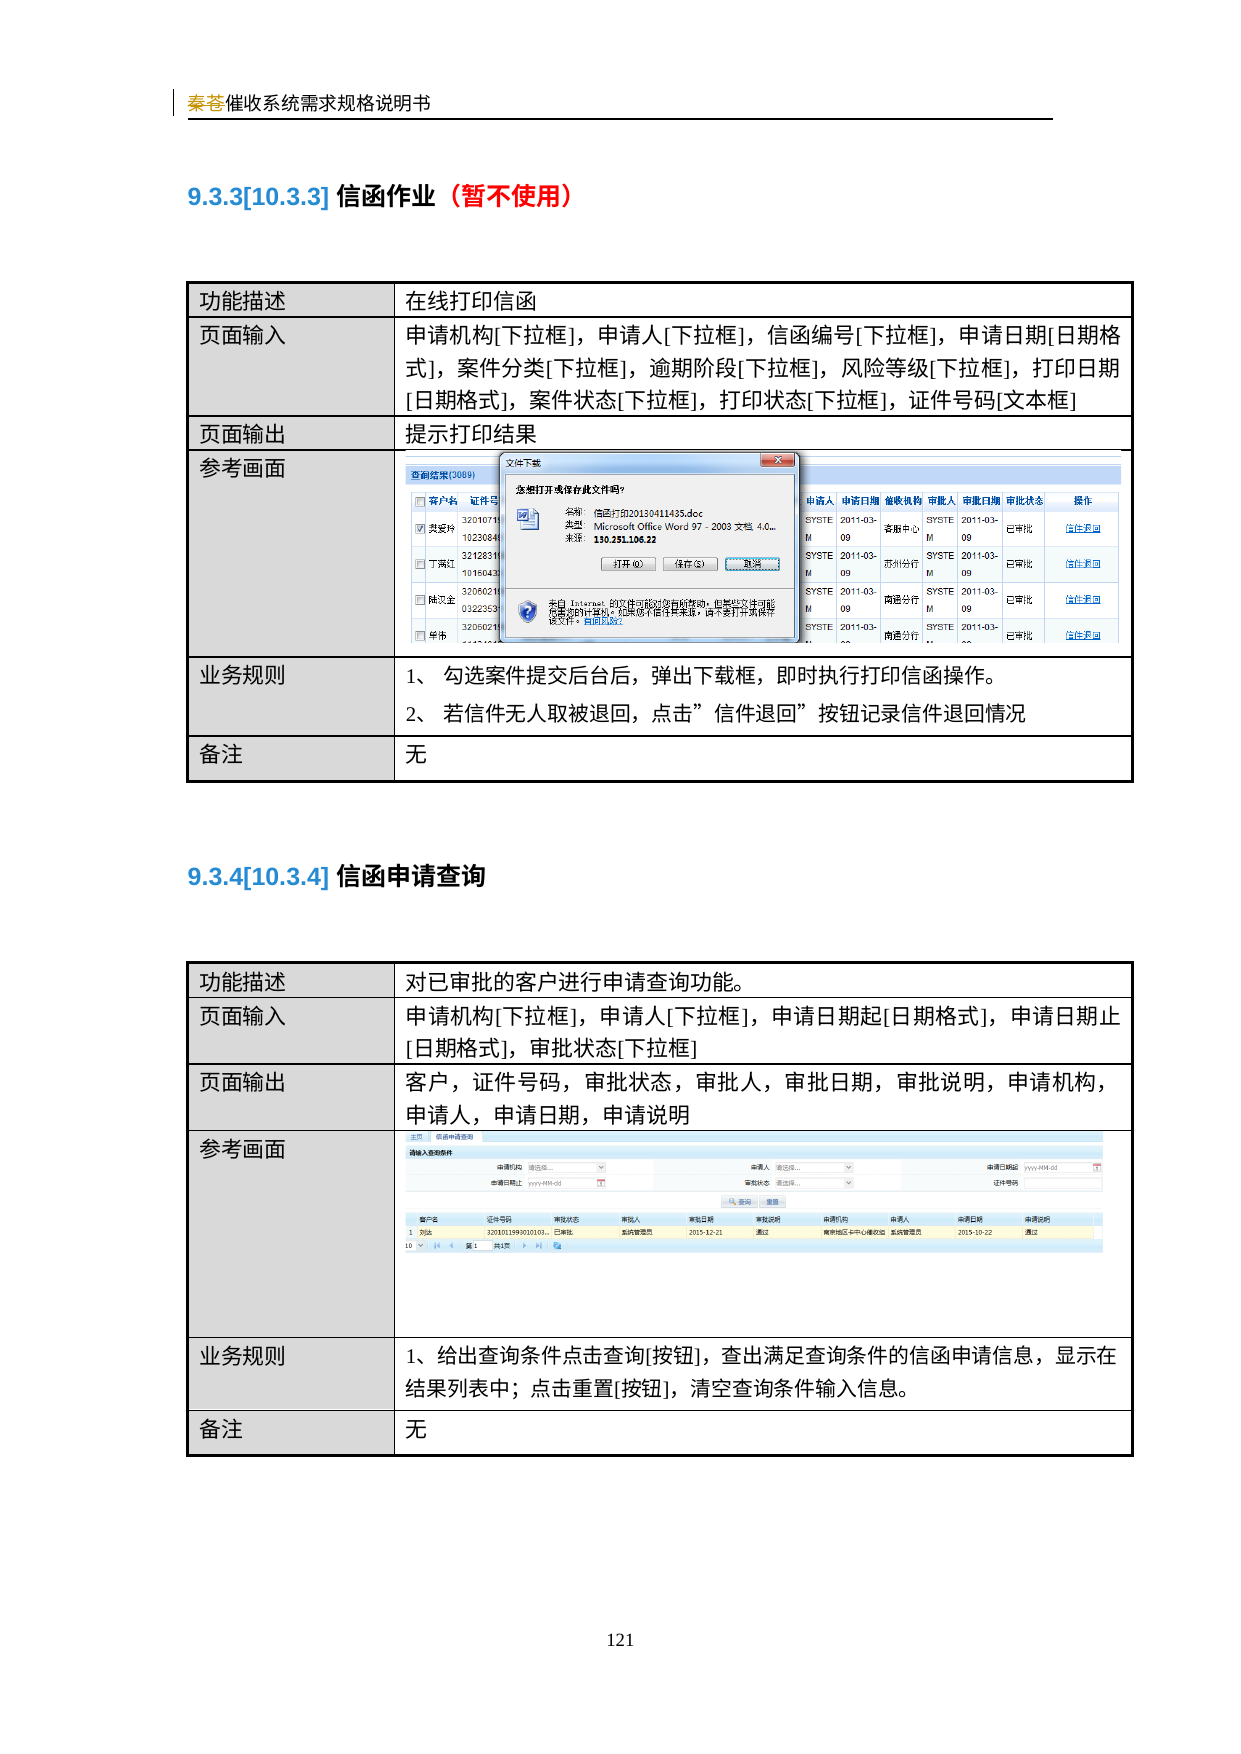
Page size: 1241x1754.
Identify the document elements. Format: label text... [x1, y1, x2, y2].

subtitle 信函作业（暂不使用） [187, 162, 1053, 227]
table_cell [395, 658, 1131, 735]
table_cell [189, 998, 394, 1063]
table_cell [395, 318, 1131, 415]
picture [405, 450, 1122, 643]
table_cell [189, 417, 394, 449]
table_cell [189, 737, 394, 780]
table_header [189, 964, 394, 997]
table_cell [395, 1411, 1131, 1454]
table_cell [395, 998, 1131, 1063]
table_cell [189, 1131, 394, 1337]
picture [405, 1131, 1104, 1296]
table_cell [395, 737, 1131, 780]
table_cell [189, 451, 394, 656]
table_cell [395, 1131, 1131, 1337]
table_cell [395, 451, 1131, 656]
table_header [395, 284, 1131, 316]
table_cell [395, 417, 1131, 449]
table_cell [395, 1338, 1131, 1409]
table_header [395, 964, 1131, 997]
subtitle 信函申请查询 [187, 842, 1053, 907]
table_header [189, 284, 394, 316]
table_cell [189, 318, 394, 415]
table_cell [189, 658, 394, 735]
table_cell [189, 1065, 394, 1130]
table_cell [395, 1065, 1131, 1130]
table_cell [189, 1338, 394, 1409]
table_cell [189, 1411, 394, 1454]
